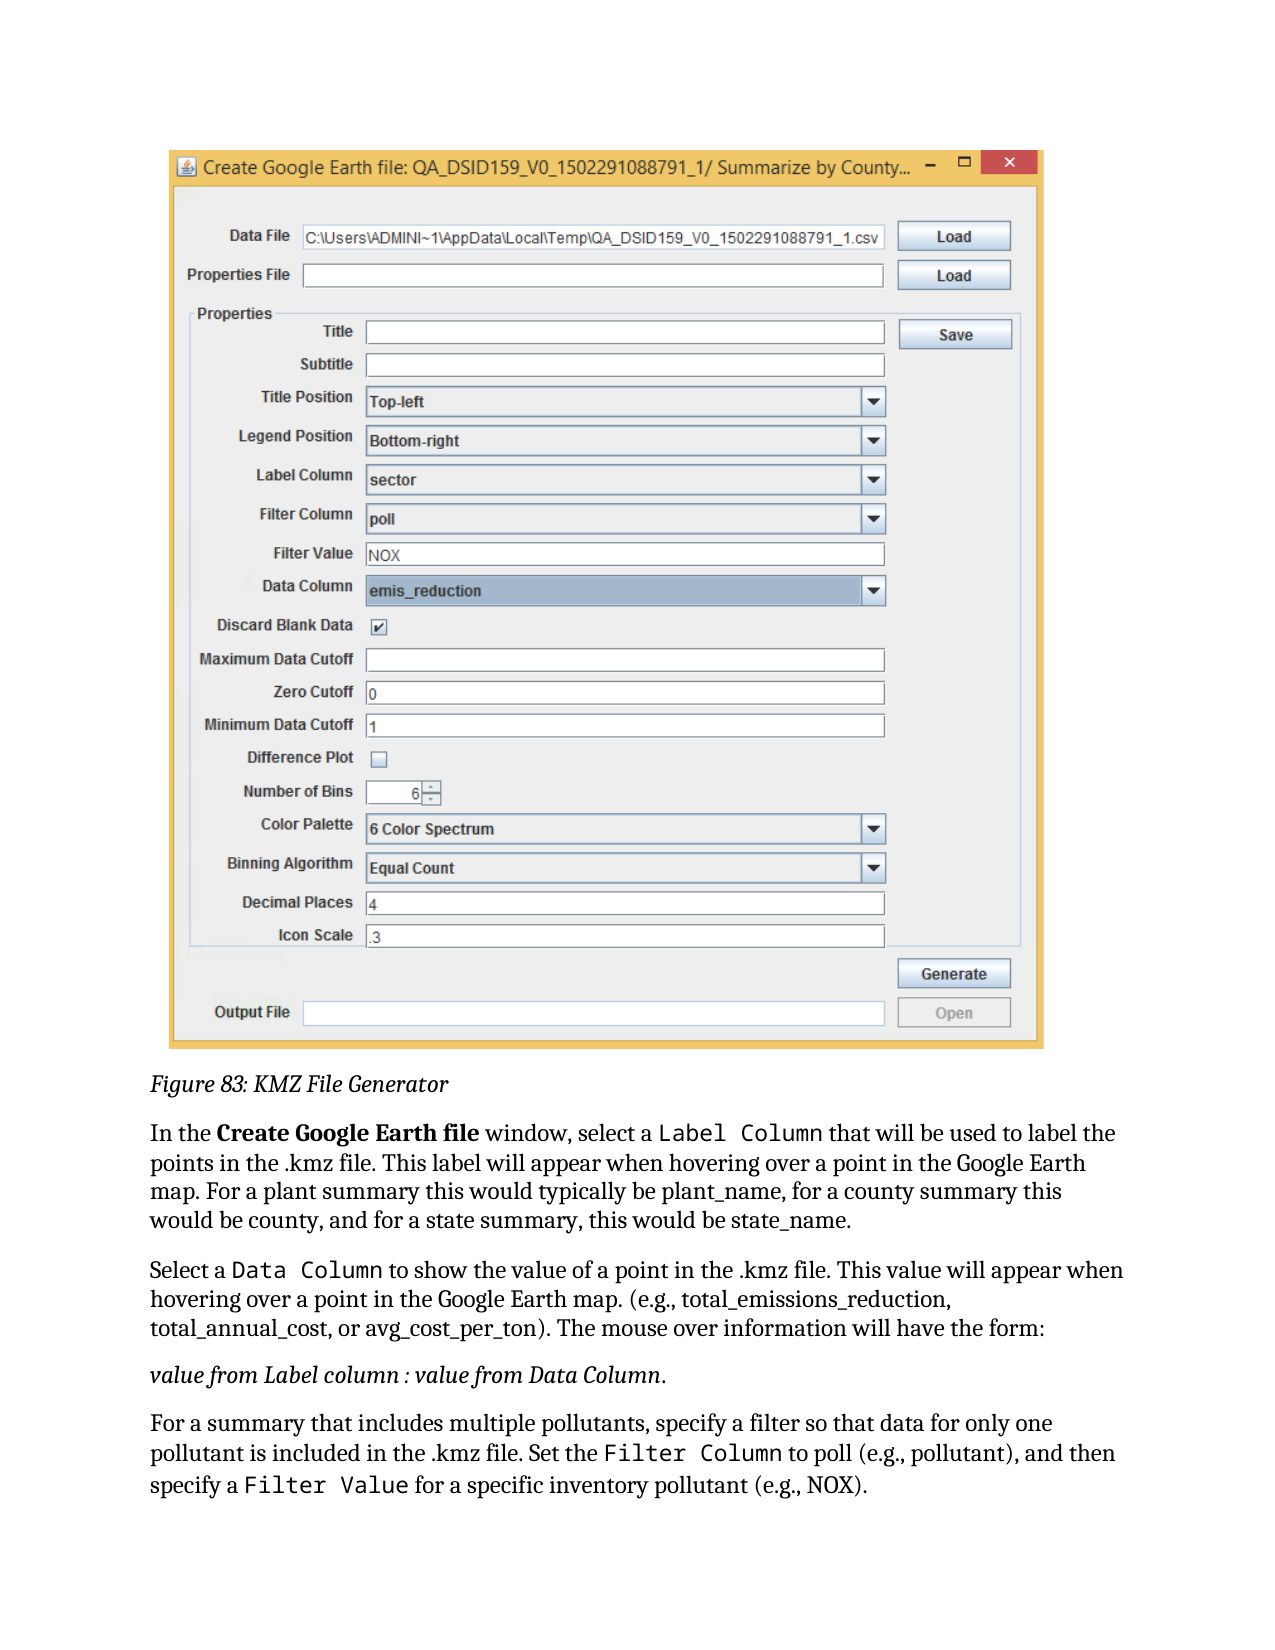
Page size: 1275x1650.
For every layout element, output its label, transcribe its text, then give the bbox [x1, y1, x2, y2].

text For a summary that includes multiple pollutants, specify a filter so that data for only one pollutant is included in the .kmz file. Set the Filter Column to poll (e.g., pollutant), and then specify a Filter Value for a specific inventory pollutant (e.g., NOX). [150, 1408, 1125, 1500]
text In the Create Google Earth file window, select a Label Column that will be used to label the points in the .kmz file. This label will appear when hovering over a point in the Google Earth map. For a plant summary this would typically be plant_name, for a county summary this would be county, and for a state summary, this would be state_name. [150, 1117, 1125, 1235]
text Figure 83: KMZ File Generator [150, 1070, 1125, 1098]
text value from Label column : value from Data Column. [150, 1361, 1125, 1390]
text Select a Data Column to show the value of a point in the .kmz file. This value will appear when hovering over a point in the Google Earth map. (e.g., total_emissions_reduction, total_annual_cost, or avg_cost_per_ton). The mouse over information will have the form: [150, 1253, 1125, 1342]
picture [168, 150, 1044, 1049]
